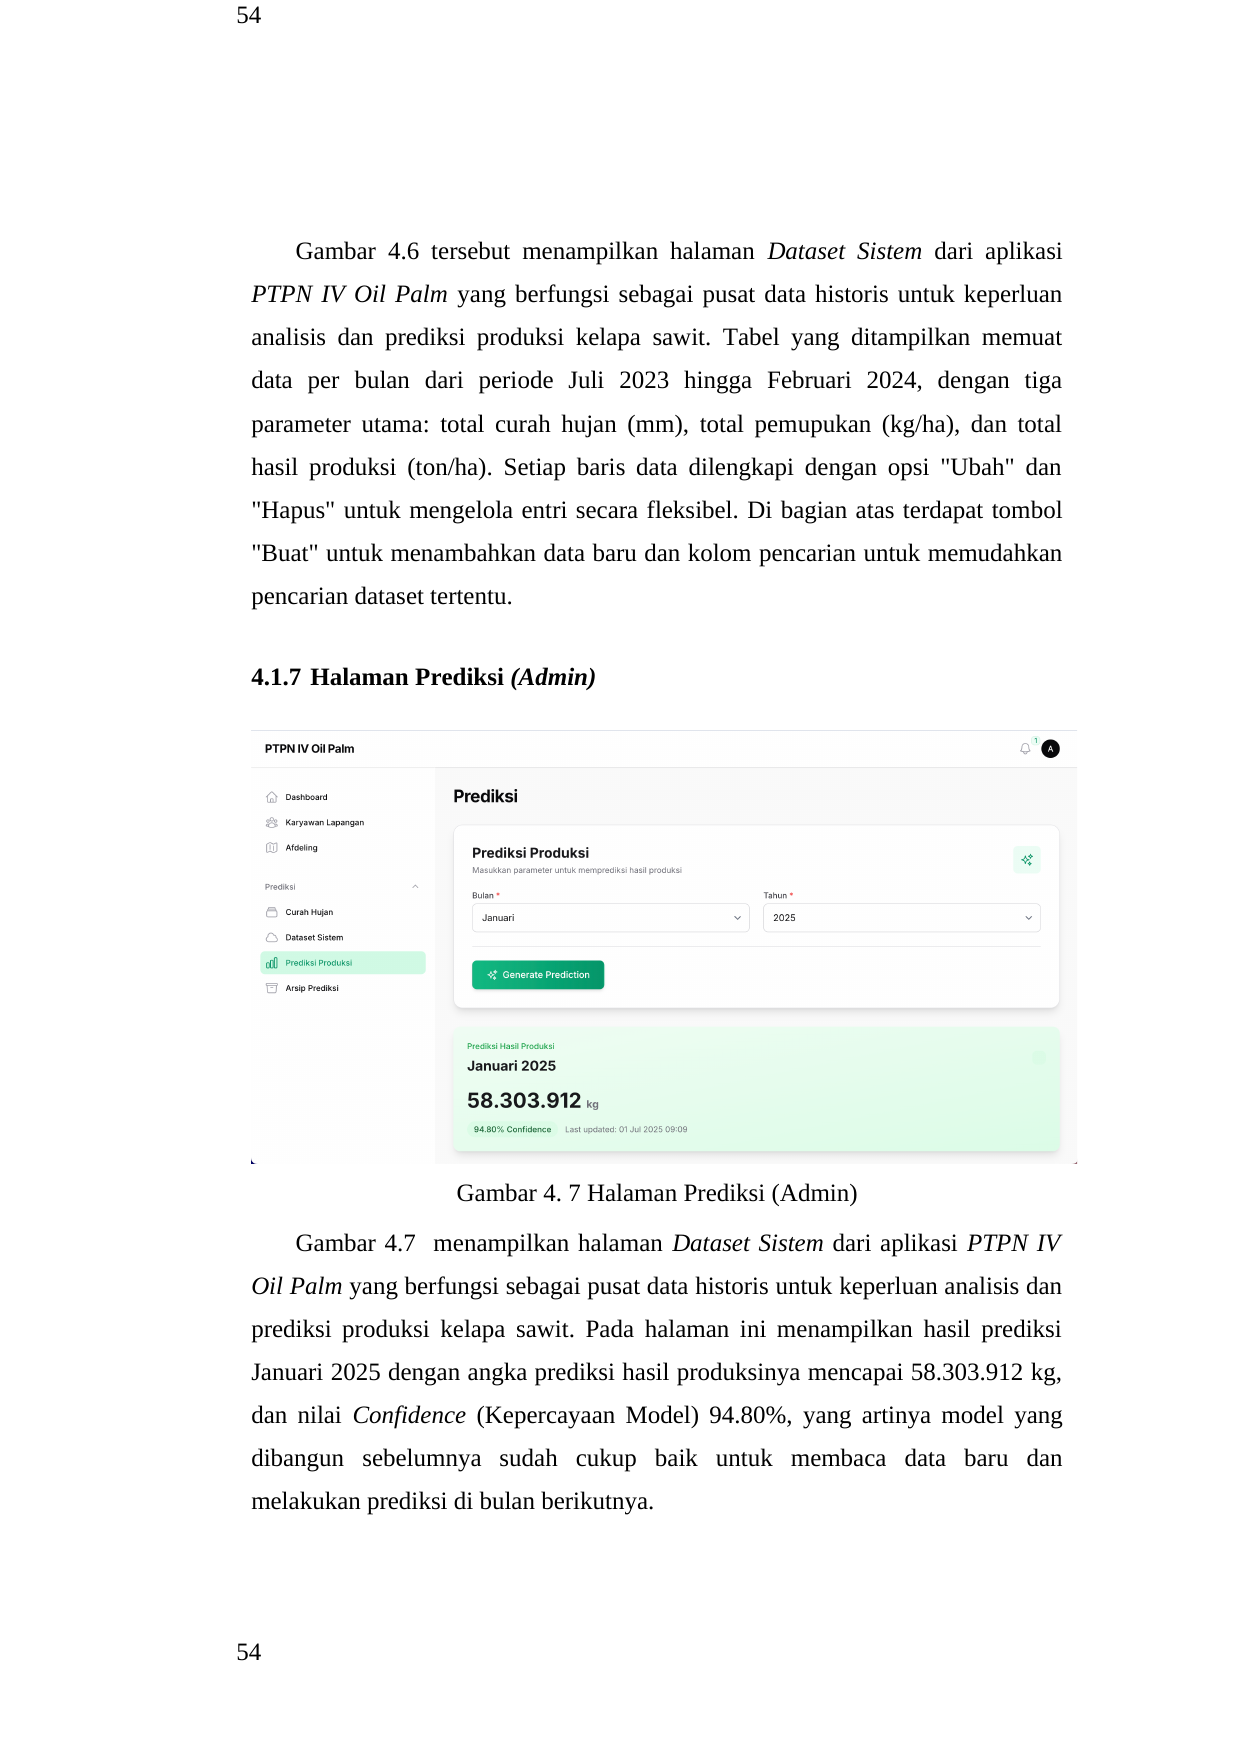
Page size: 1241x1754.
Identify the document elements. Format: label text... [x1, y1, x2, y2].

list Halaman Prediksi (Admin) [251, 662, 1063, 691]
text Gambar 4. 7 Halaman Prediksi (Admin) [251, 1178, 1063, 1207]
text Gambar 4.6 tersebut menampilkan halaman Dataset Sistem dari aplikasi PTPN IV Oil Palm yang berfungsi sebagai pusat data historis untuk keperluan analisis dan prediksi produksi kelapa sawit. Tabel yang ditampilkan memuat data per bulan dari periode Juli 2023 hingga Februari 2024, dengan tiga parameter utama: total curah hujan (mm), total pemupukan (kg/ha), dan total hasil produksi (ton/ha). Setiap baris data dilengkapi dengan opsi "Ubah" dan "Hapus" untuk mengelola entri secara fleksibel. Di bagian atas terdapat tombol "Buat" untuk menambahkan data baru dan kolom pencarian untuk memudahkan pencarian dataset tertentu. [251, 236, 1063, 610]
text Gambar 4.7 menampilkan halaman Dataset Sistem dari aplikasi PTPN IV Oil Palm yang berfungsi sebagai pusat data historis untuk keperluan analisis dan prediksi produksi kelapa sawit. Pada halaman ini menampilkan hasil prediksi Januari 2025 dengan angka prediksi hasil produksinya mencapai 58.303.912 kg, dan nilai Confidence (Kepercayaan Model) 94.80%, yang artinya model yang dibangun sebelumnya sudah cukup baik untuk membaca data baru dan melakukan prediksi di bulan berikutnya. [251, 1228, 1063, 1515]
picture [251, 730, 1078, 1164]
